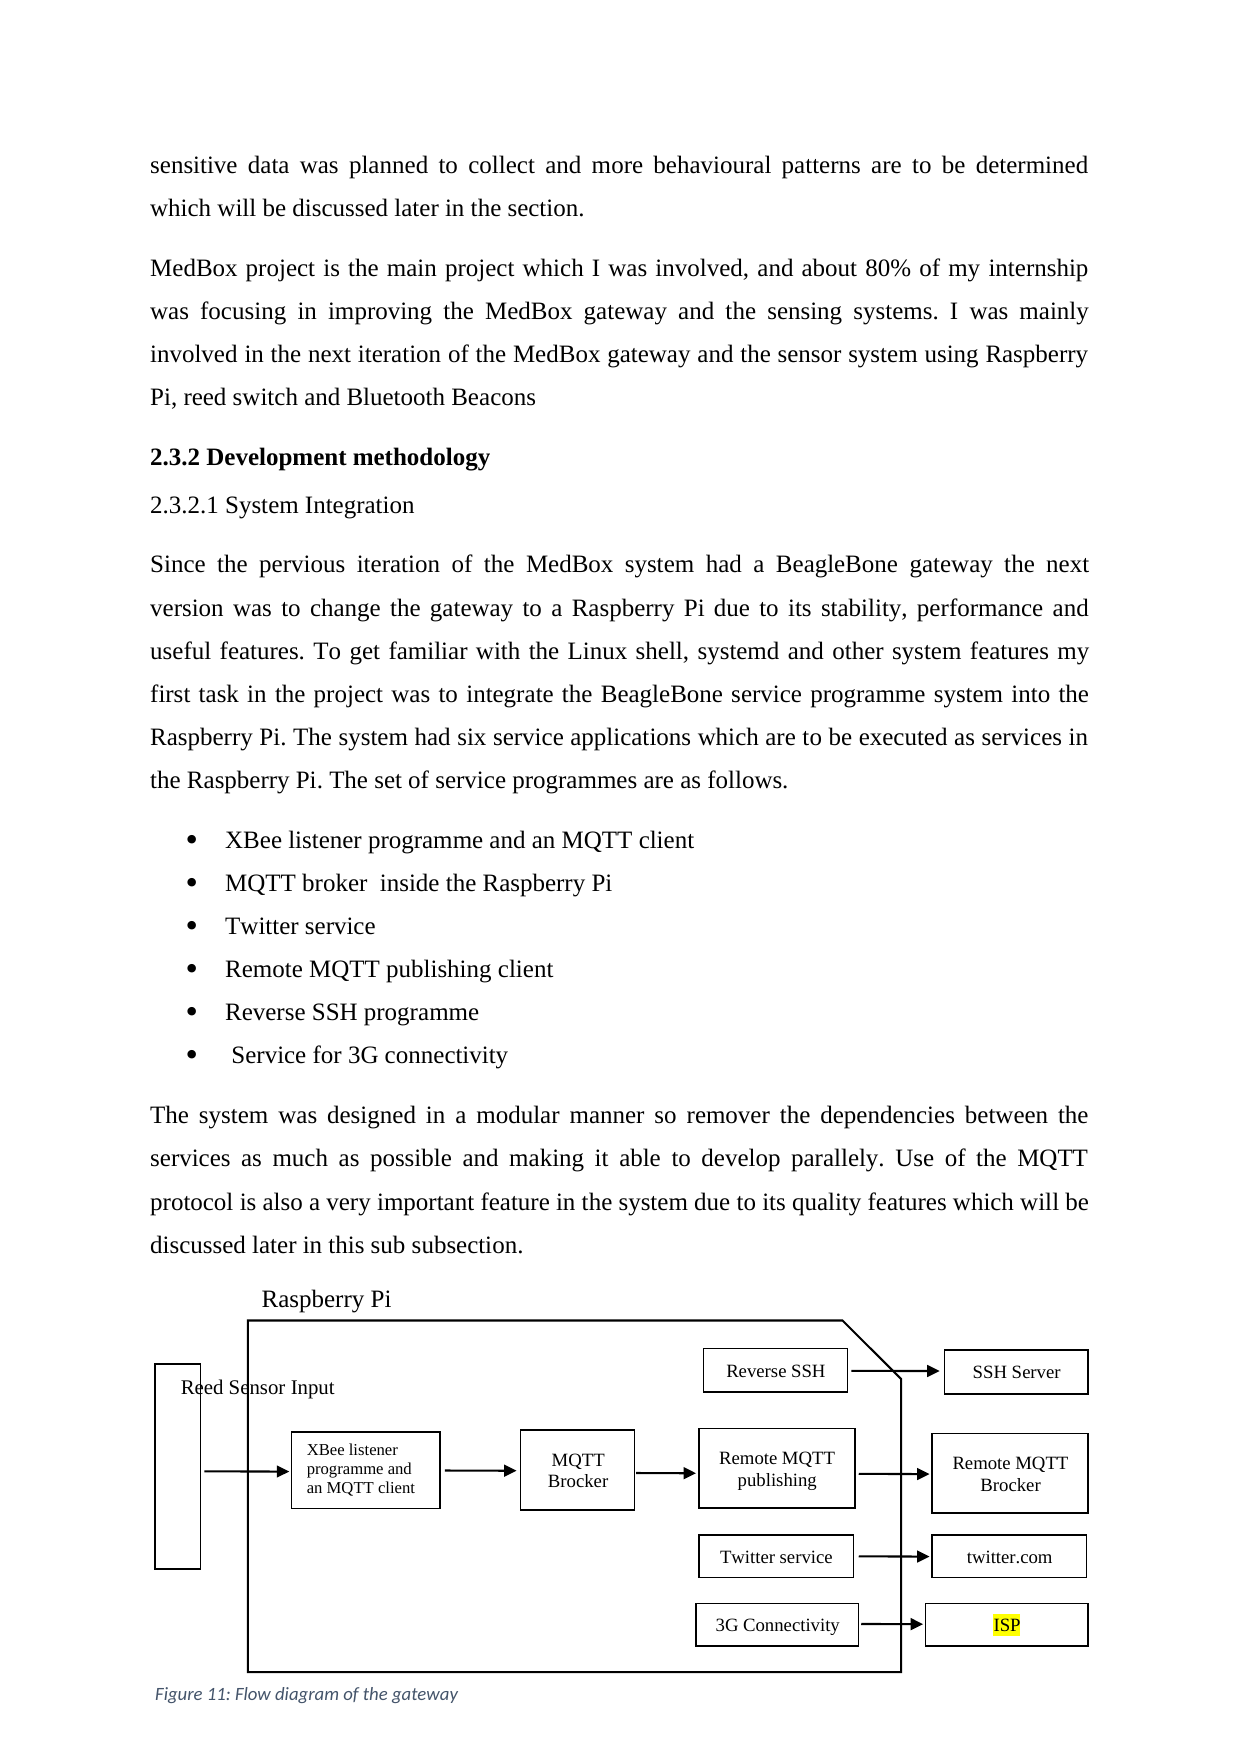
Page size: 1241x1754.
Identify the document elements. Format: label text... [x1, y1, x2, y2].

text 2.3.2 Development methodology [150, 442, 1090, 471]
text Since the pervious iteration of the MedBox system had a BeagleBone gateway the next version was to change the gateway to a Raspberry Pi due to its stability, performance and useful features. To get familiar with the Linux shell, systemd and other system features my first task in the project was to integrate the BeagleBone service programme system into the Raspberry Pi. The system had six service applications which are to be executed as services in the Raspberry Pi. The set of service programmes are as follows. [150, 549, 1090, 794]
list Remote MQTT publishing client [187, 954, 1090, 983]
list Service for 3G connectivity [187, 1041, 1090, 1069]
list Reverse SSH programme [187, 997, 1090, 1026]
text The system was designed in a modular manner so remover the dependencies between the services as much as possible and making it able to develop parallely. Use of the MQTT protocol is also a very important feature in the system due to its quality features which will be discussed later in this sub subsection. [150, 1100, 1090, 1258]
list XBee listener programme and an MQTT client [187, 825, 1090, 854]
list MQTT broker inside the Raspberry Pi [187, 868, 1090, 897]
list Twitter service [187, 911, 1090, 940]
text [150, 150, 1090, 222]
text MedBox project is the main project which I was involved, and about 80% of my internship was focusing in improving the MedBox gateway and the sensing systems. I was mainly involved in the next iteration of the MedBox gateway and the sensor system using Raspberry Pi, reed switch and Bluetooth Beacons [150, 253, 1090, 411]
text 2.3.2.1 System Integration [150, 490, 1090, 518]
